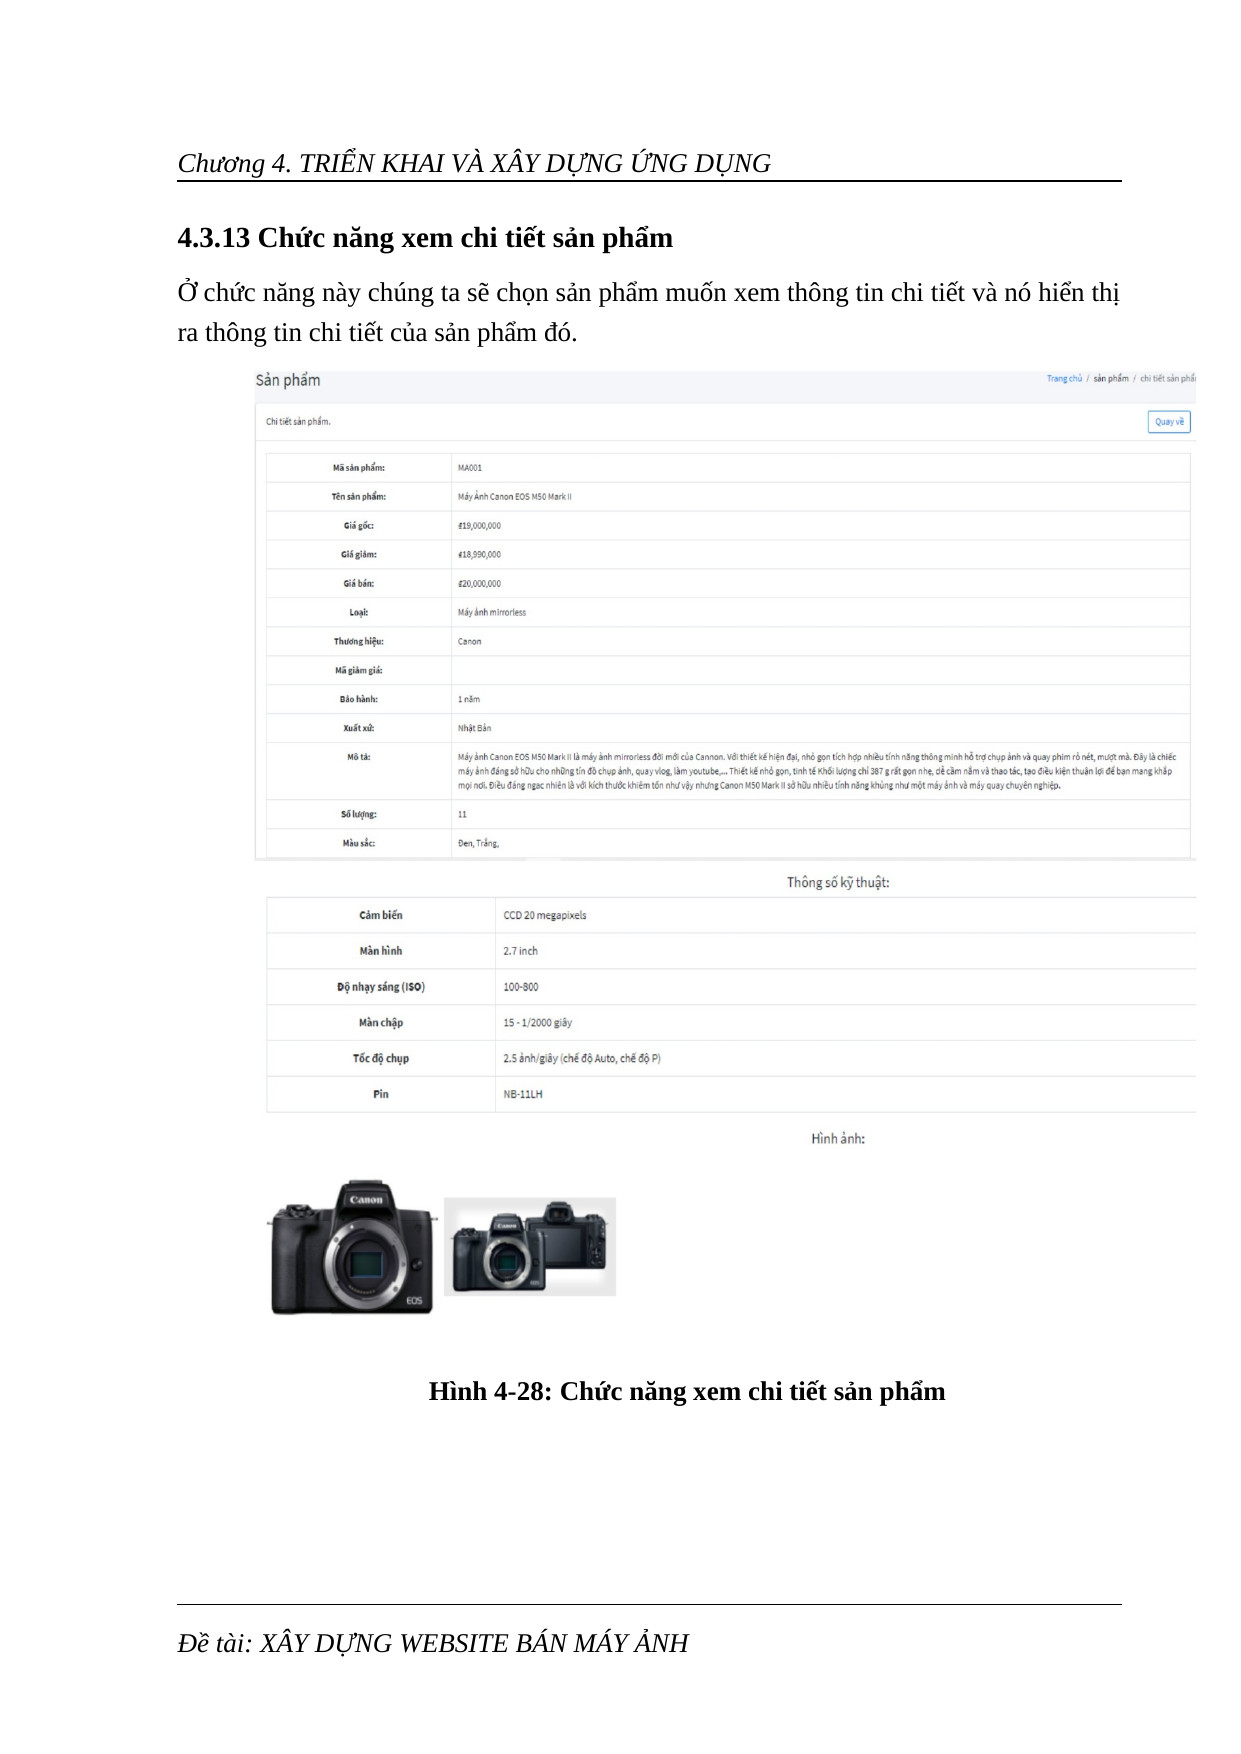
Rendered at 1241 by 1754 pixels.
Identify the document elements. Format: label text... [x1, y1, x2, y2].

picture [252, 369, 1198, 1354]
text 4.3.13 Chức năng xem chi tiết sản phẩm [177, 220, 1122, 253]
text Hình 4-28: Chức năng xem chi tiết sản phẩm [252, 1375, 1122, 1406]
text Ở chức năng này chúng ta sẽ chọn sản phẩm muốn xem thông tin chi tiết và nó hiển thị ra thông tin chi tiết của sản phẩm đó. [177, 276, 1122, 347]
